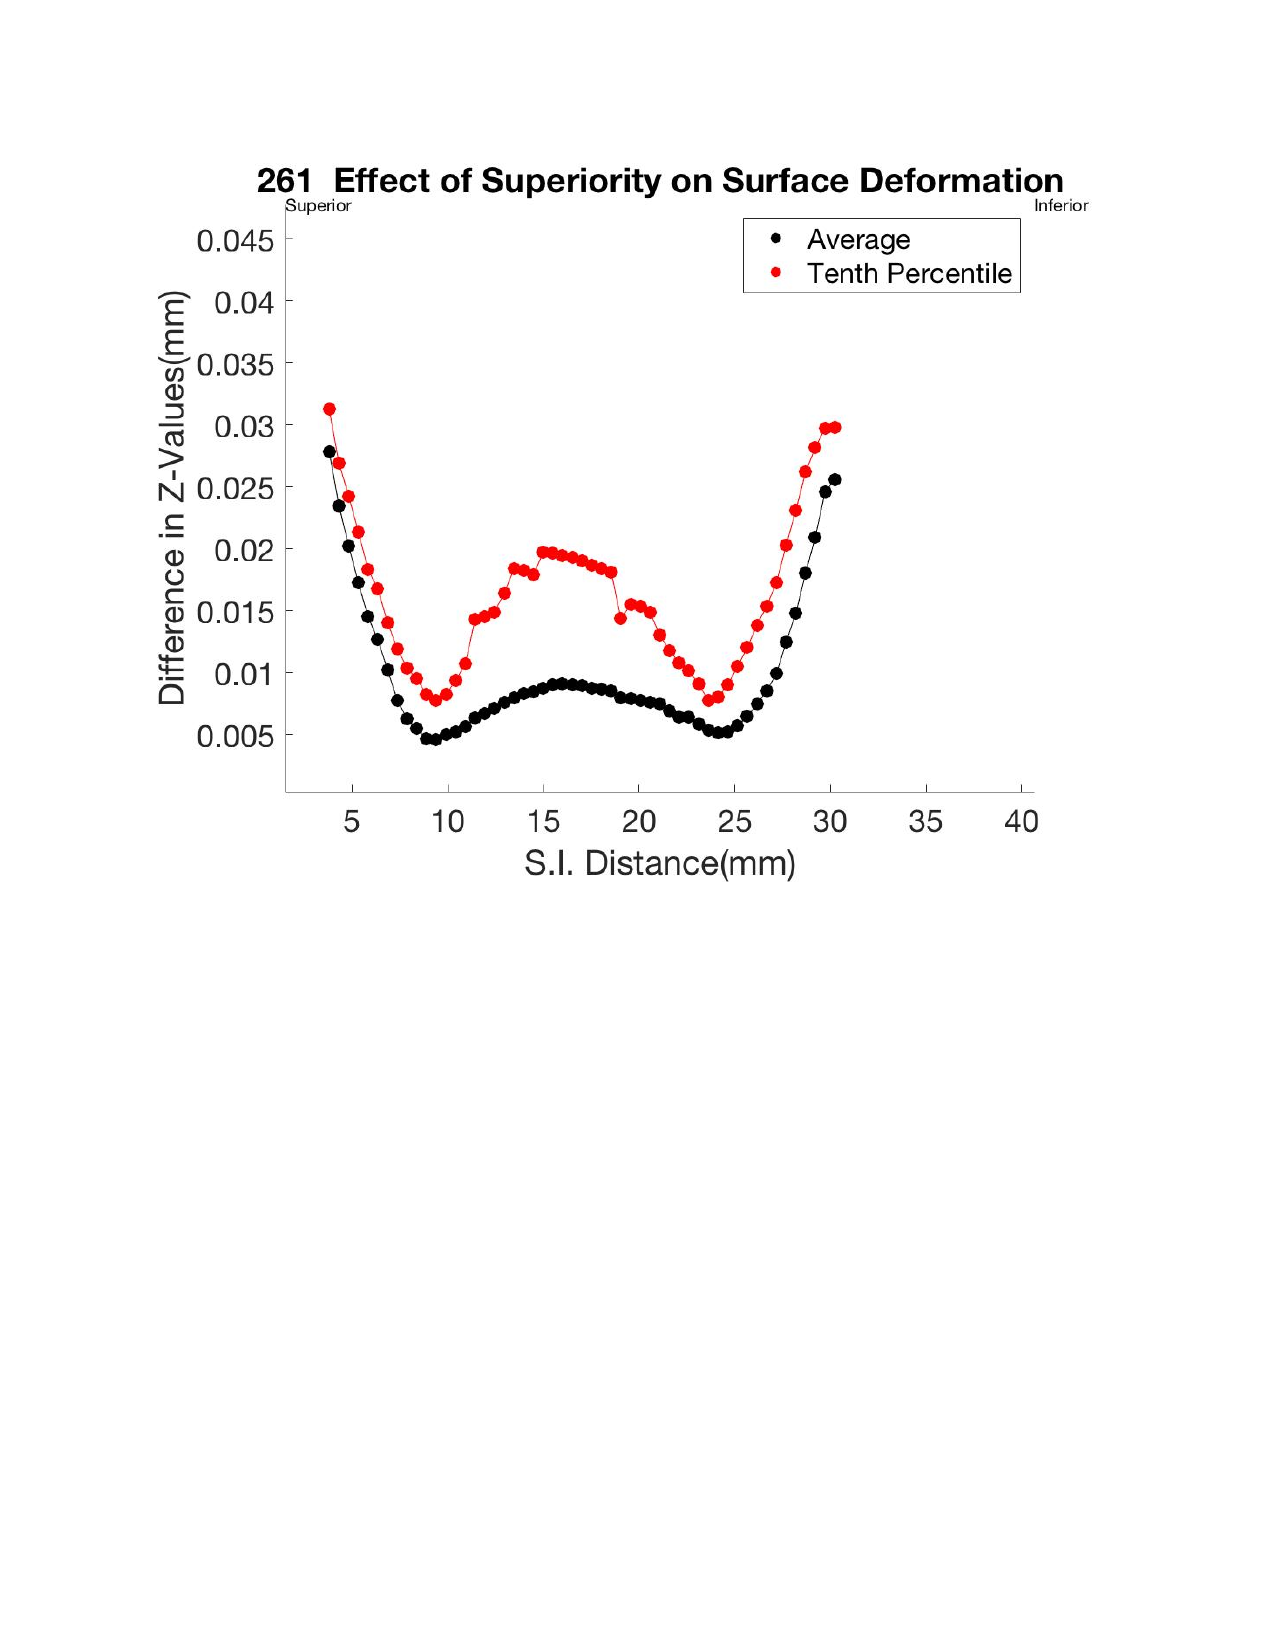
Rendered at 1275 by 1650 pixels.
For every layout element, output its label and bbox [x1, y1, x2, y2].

picture [150, 150, 1125, 882]
